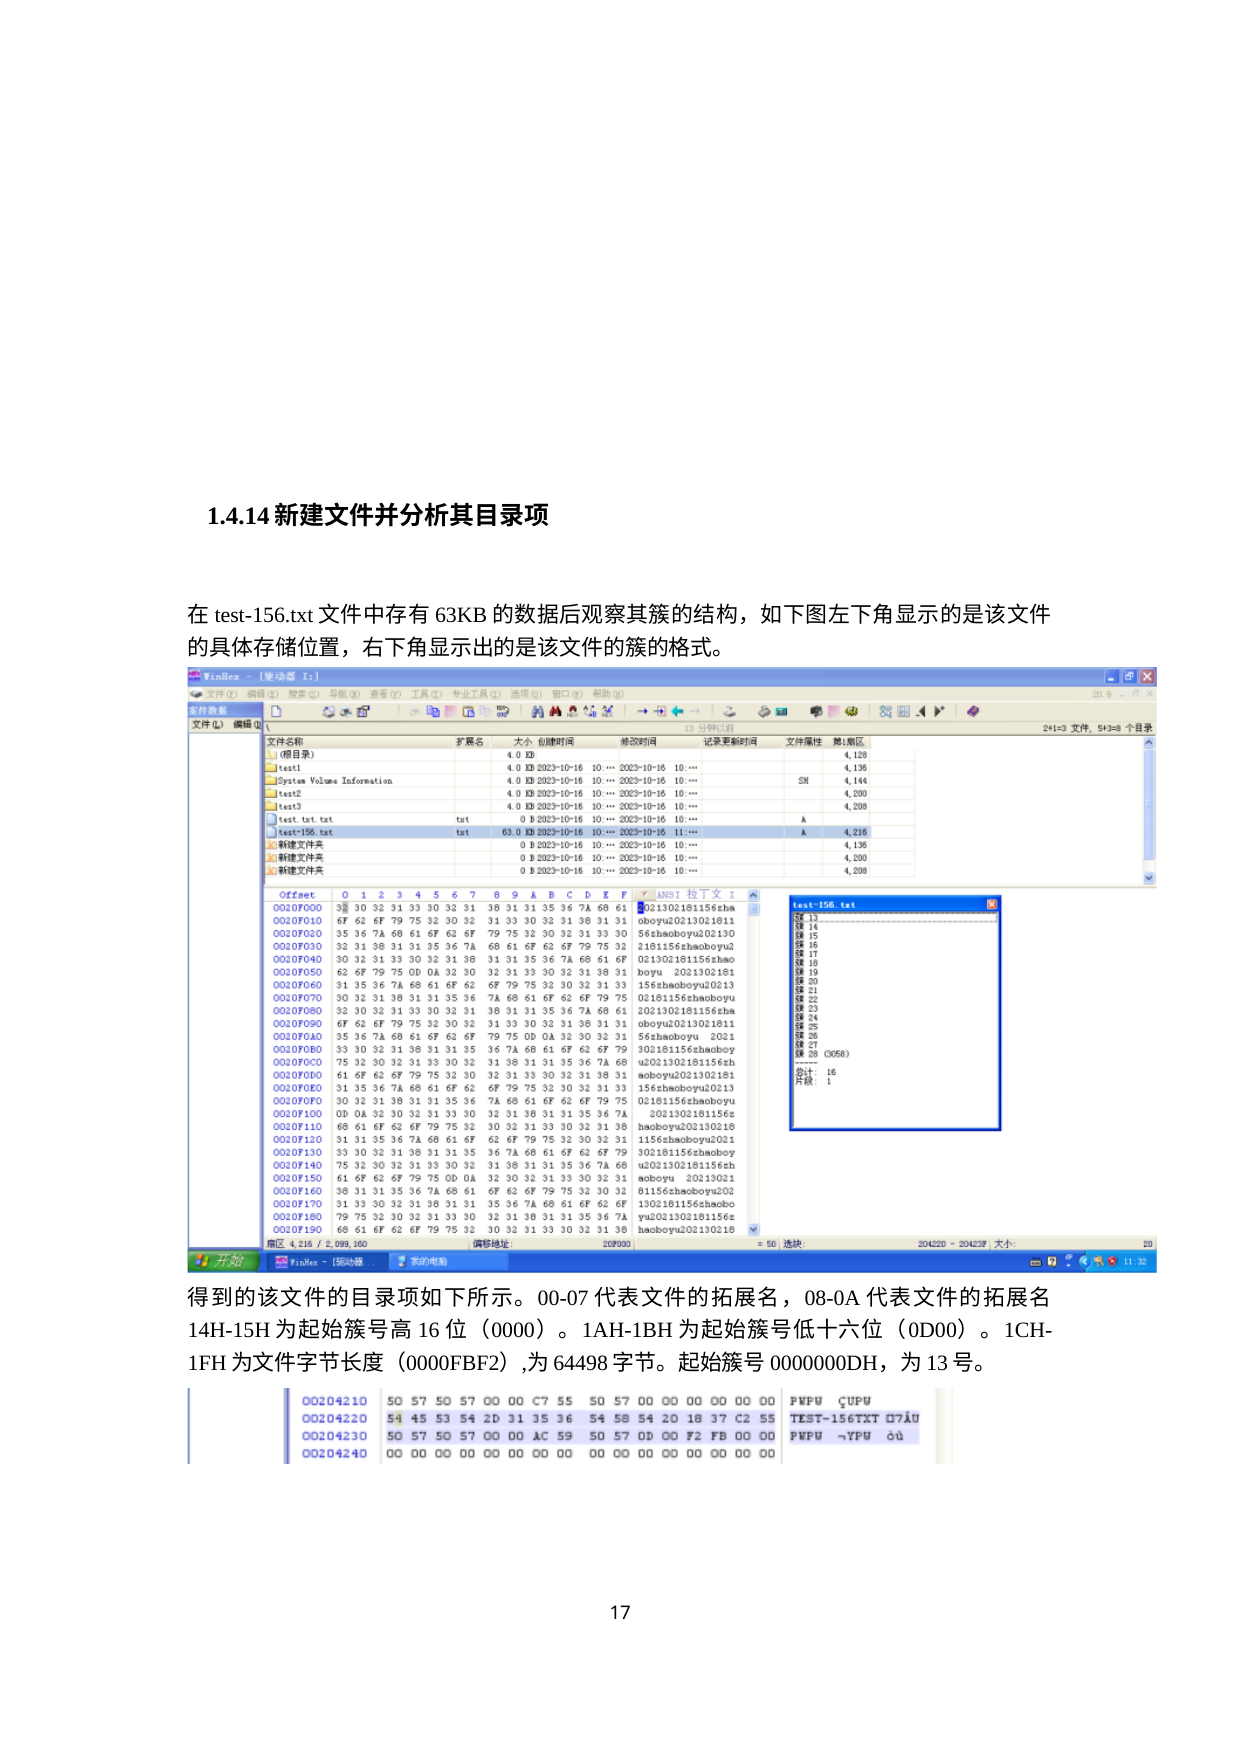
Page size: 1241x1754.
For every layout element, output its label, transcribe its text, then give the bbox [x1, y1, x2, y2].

picture [187, 1388, 961, 1464]
subtitle 1.4.14新建文件并分析其目录项 [187, 481, 1053, 546]
picture [187, 667, 1158, 1274]
text 在test-156.txt文件中存有63KB的数据后观察其簇的结构，如下图左下角显示的是该文件的具体存储位置，右下角显示出的是该文件的簇的格式。 [187, 597, 1053, 662]
text 得到的该文件的目录项如下所示。00-07代表文件的拓展名，08-0A代表文件的拓展名，14H-15H为起始簇号高16位（0000）。1AH-1BH为起始簇号低十六位（0D00）。1CH-1FH为文件字节长度（0000FBF2）,为64498字节。起始簇号0000000DH，为13号。 [187, 1279, 1053, 1377]
